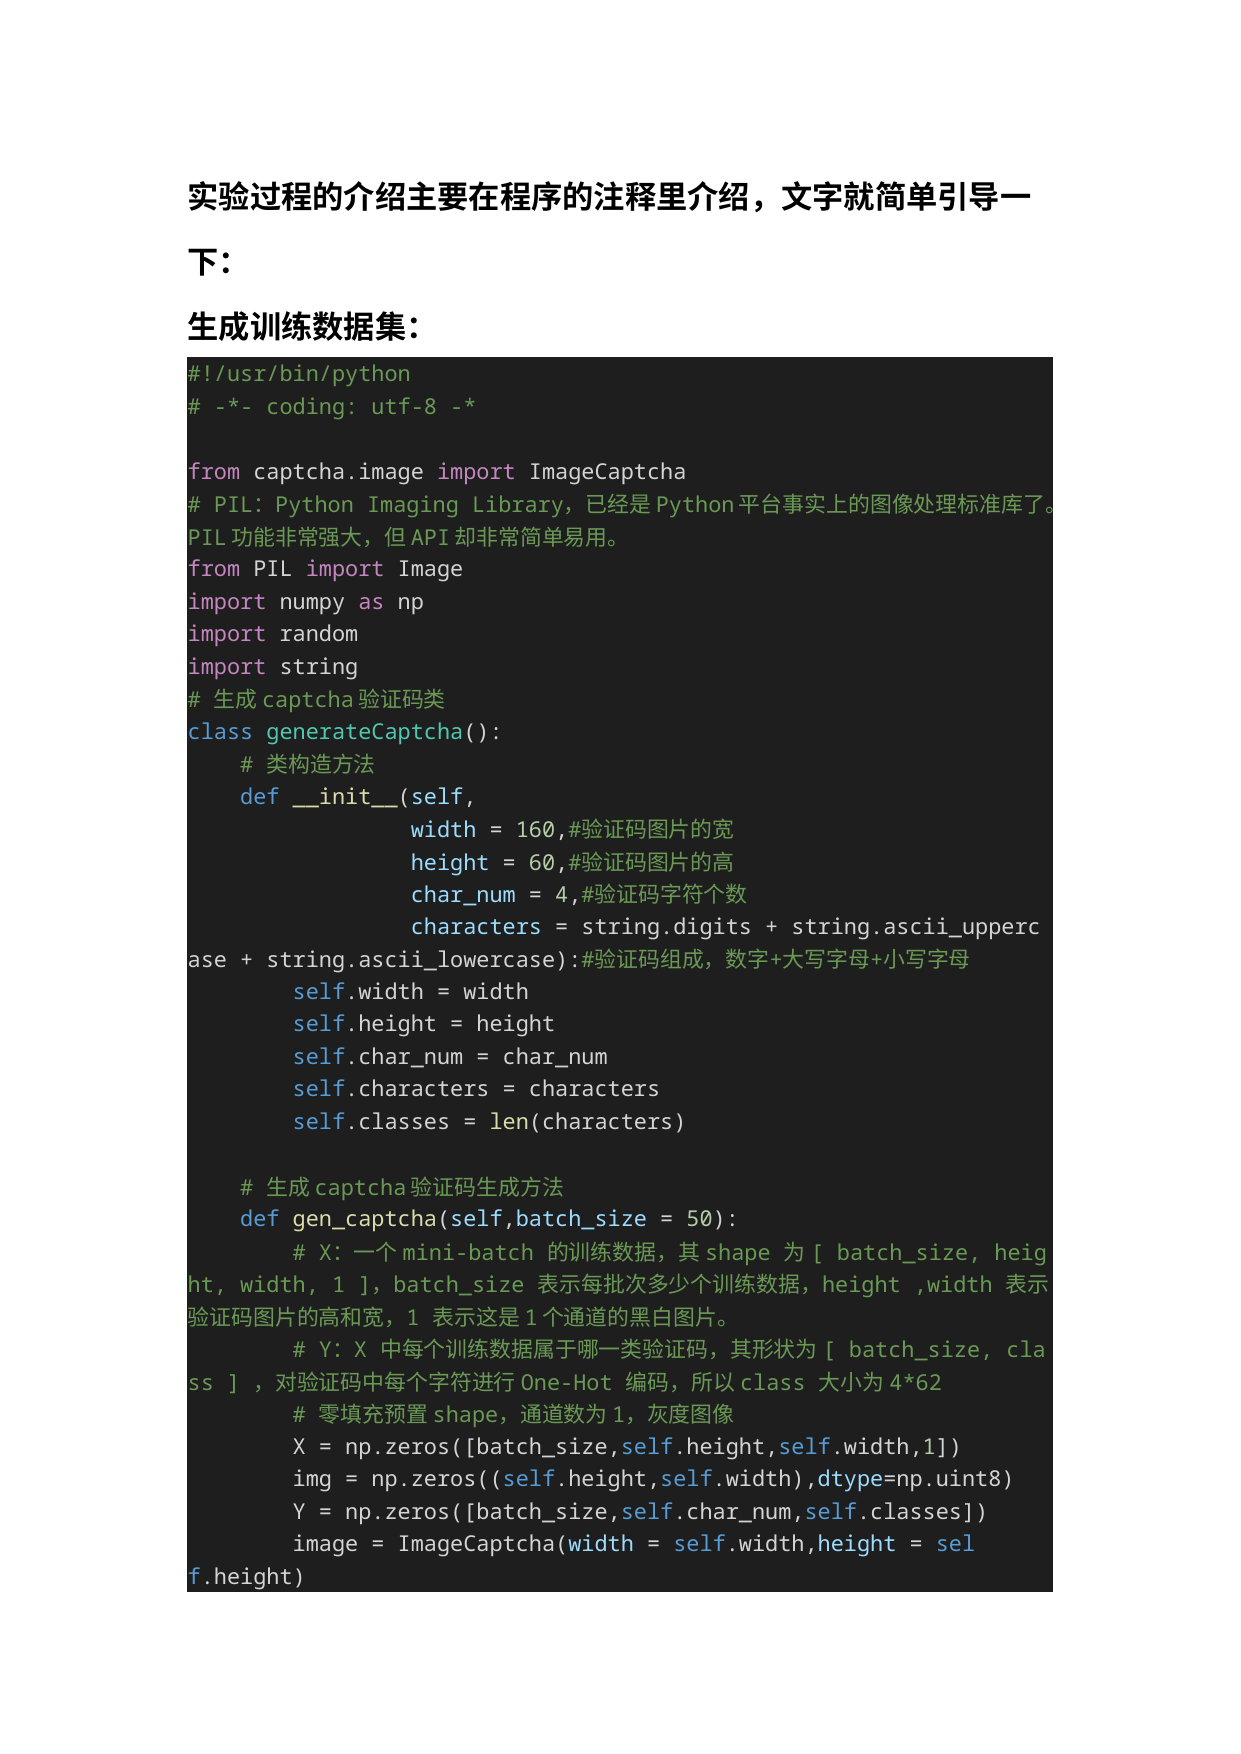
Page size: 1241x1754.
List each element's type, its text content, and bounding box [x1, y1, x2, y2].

text X = np.zeros([batch_size,self.height,self.width,1]) [187, 1429, 1053, 1462]
text # PIL：Python Imaging Library，已经是Python平台事实上的图像处理标准库了。PIL功能非常强大，但API却非常简单易用。 [187, 487, 1053, 552]
text width = 160,#验证码图片的宽 [187, 812, 1053, 844]
text self.classes = len(characters) [187, 1104, 1053, 1137]
text class generateCaptcha(): [187, 714, 1053, 747]
text # 生成captcha验证码生成方法 [187, 1169, 1053, 1202]
text # 生成captcha验证码类 [187, 682, 1053, 714]
text # 类构造方法 [187, 747, 1053, 779]
text def __init__(self, [187, 779, 1053, 812]
text char_num = 4,#验证码字符个数 [187, 877, 1053, 909]
text # Y：X 中每个训练数据属于哪一类验证码，其形状为 [ batch_size, class ] ，对验证码中每个字符进行 One-Hot 编码，所以 class 大小为 4*62 [187, 1332, 1053, 1397]
text # X：一个 mini-batch 的训练数据，其 shape 为 [ batch_size, height, width, 1 ]，batch_size 表示每批次多少个训练数据，height ,width 表示验证码图片的高和宽，1 表示这是1个通道的黑白图片。 [187, 1234, 1053, 1332]
text 生成训练数据集： [187, 292, 1053, 357]
text self.char_num = char_num [187, 1039, 1053, 1072]
text import random [187, 617, 1053, 649]
text from PIL import Image [187, 552, 1053, 584]
text from captcha.image import ImageCaptcha [187, 454, 1053, 487]
text #!/usr/bin/python [187, 357, 1053, 389]
text image = ImageCaptcha(width = self.width,height = self.height) [187, 1527, 1053, 1592]
text 实验过程的介绍主要在程序的注释里介绍，文字就简单引导一下： [187, 162, 1053, 292]
text def gen_captcha(self,batch_size = 50): [187, 1202, 1053, 1234]
text self.characters = characters [187, 1072, 1053, 1104]
text import numpy as np [187, 584, 1053, 617]
text import string [187, 649, 1053, 682]
text characters = string.digits + string.ascii_uppercase + string.ascii_lowercase):#验证码组成，数字+大写字母+小写字母 [187, 909, 1053, 974]
text # -*- coding: utf-8 -* [187, 389, 1053, 422]
text self.width = width [187, 974, 1053, 1007]
text # 零填充预置shape，通道数为1，灰度图像 [187, 1397, 1053, 1429]
text height = 60,#验证码图片的高 [187, 844, 1053, 877]
text Y = np.zeros([batch_size,self.char_num,self.classes]) [187, 1494, 1053, 1527]
text self.height = height [187, 1007, 1053, 1039]
text img = np.zeros((self.height,self.width),dtype=np.uint8) [187, 1462, 1053, 1494]
